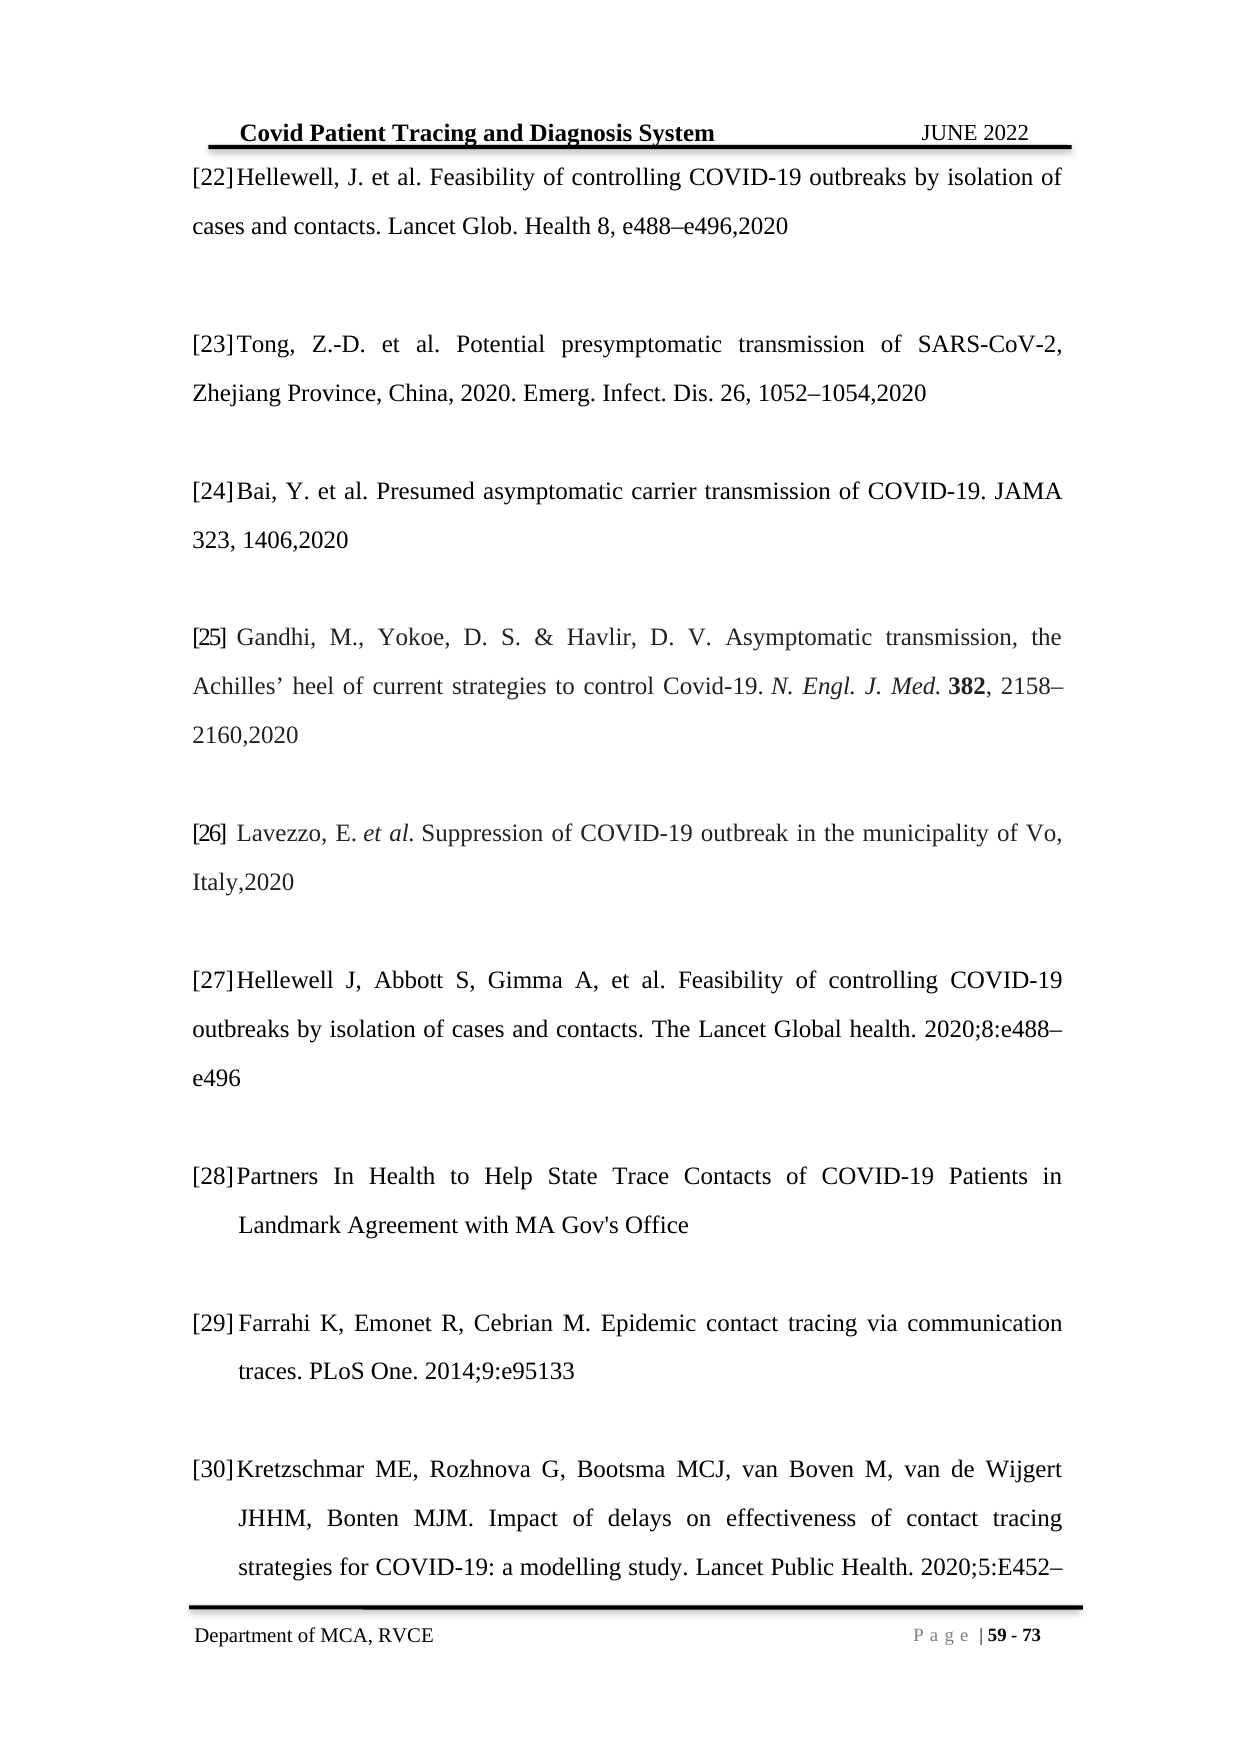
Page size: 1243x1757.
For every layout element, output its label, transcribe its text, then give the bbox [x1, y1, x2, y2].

list Hellewell J, Abbott S, Gimma A, et al. Feasibility of controlling COVID-19 outbreaks by isolation of cases and contacts. The Lancet Global health. 2020;8:e488–e496 [192, 965, 1063, 1092]
list Lavezzo, E. et al. Suppression of COVID-19 outbreak in the municipality of Vo, Italy,2020 [192, 818, 1063, 896]
list Bai, Y. et al. Presumed asymptomatic carrier transmission of COVID-19. JAMA 323, 1406,2020 [192, 476, 1063, 553]
list Tong, Z.-D. et al. Potential presymptomatic transmission of SARS-CoV-2, Zhejiang Province, China, 2020. Emerg. Infect. Dis. 26, 1052–1054,2020 [192, 329, 1063, 407]
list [192, 1454, 1063, 1581]
list Farrahi K, Emonet R, Cebrian M. Epidemic contact tracing via communication traces. PLoS One. 2014;9:e95133 [192, 1308, 1063, 1385]
list Hellewell, J. et al. Feasibility of controlling COVID-19 outbreaks by isolation of cases and contacts. Lancet Glob. Health 8, e488–e496,2020 [192, 162, 1063, 240]
list Partners In Health to Help State Trace Contacts of COVID-19 Patients in Landmark Agreement with MA Gov's Office [192, 1161, 1063, 1238]
list Gandhi, M., Yokoe, D. S. & Havlir, D. V. Asymptomatic transmission, the Achilles’ heel of current strategies to control Covid-19. N. Engl. J. Med. 382, 2158–2160,2020 [192, 622, 1063, 749]
